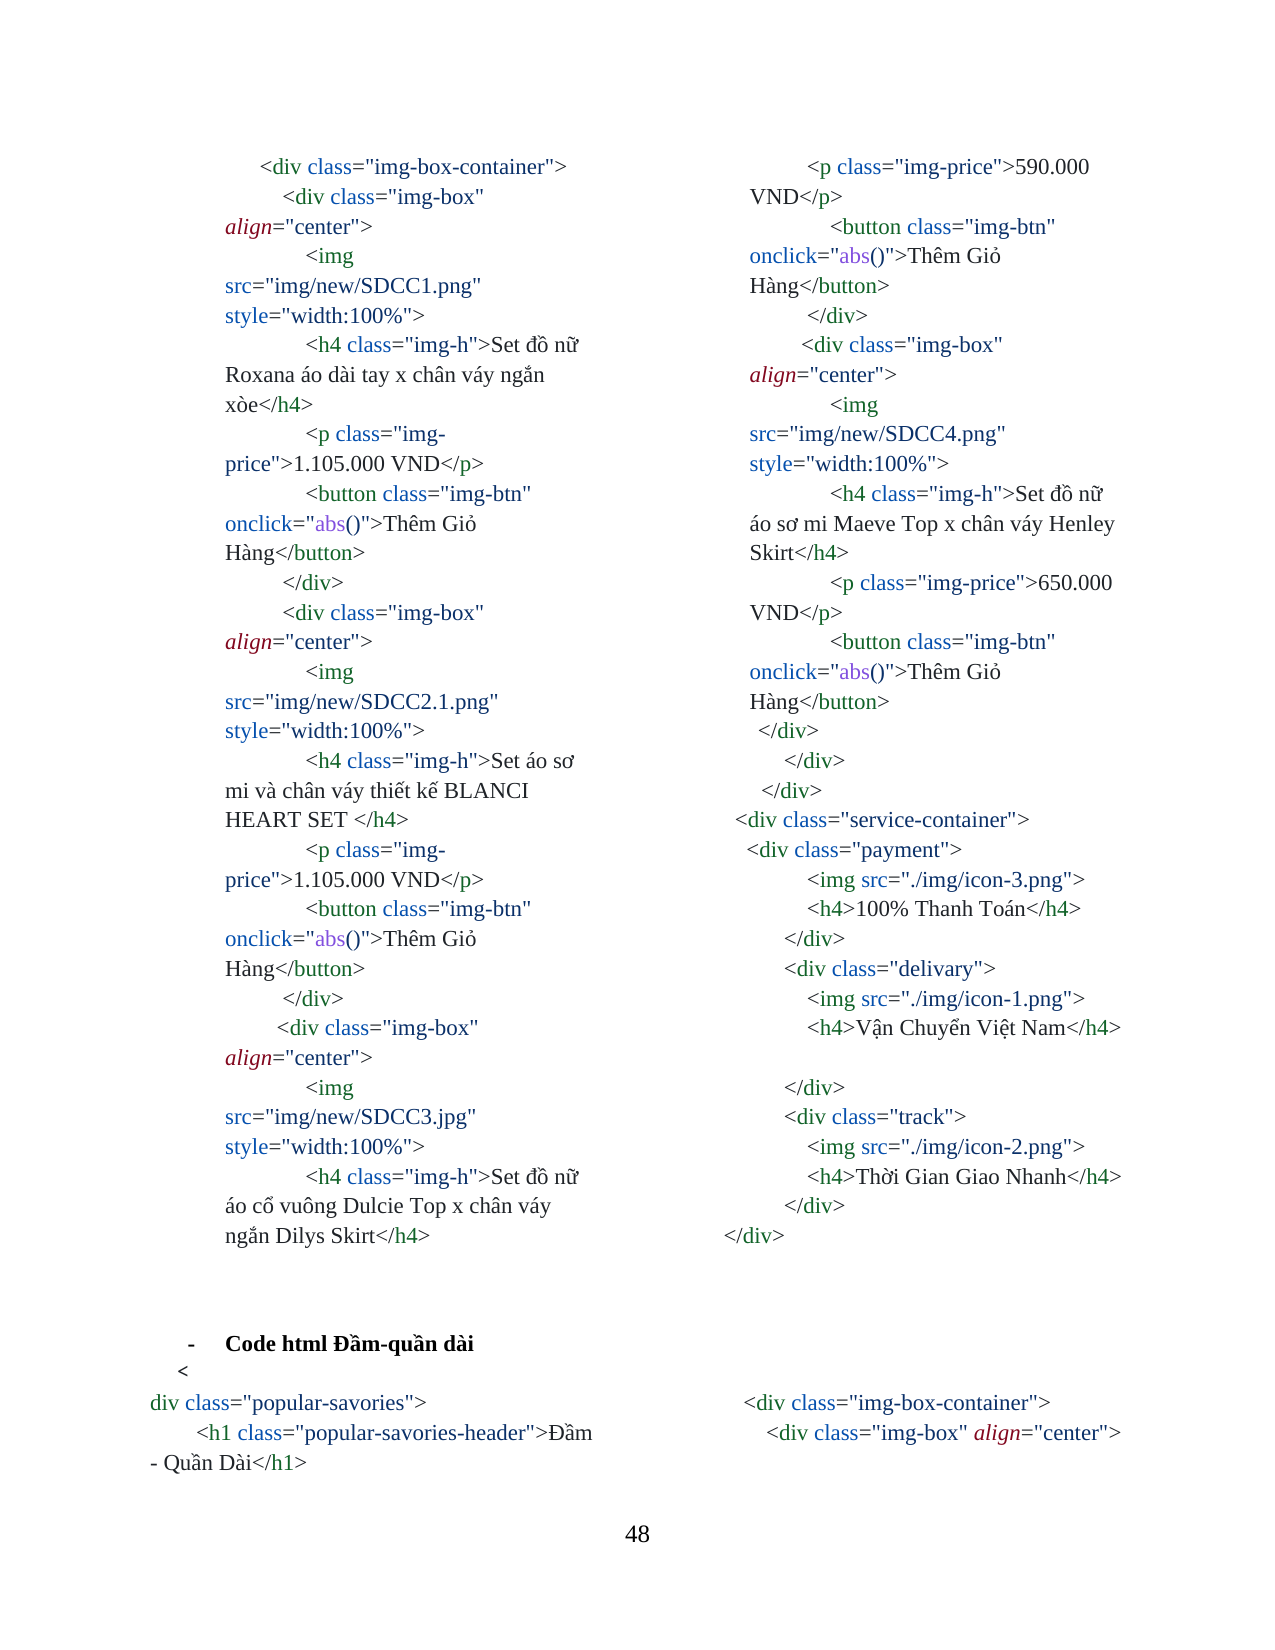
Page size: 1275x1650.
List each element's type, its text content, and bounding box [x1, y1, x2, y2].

list <h4 class="img-h">Set đồ nữ áo sơ mi Maeve Top x chân váy Henley Skirt</h4> [749, 477, 1125, 566]
list <h4>Vận Chuyển Việt Nam</h4> [749, 1011, 1125, 1041]
list <div class="img-box-container"> [225, 150, 601, 180]
list </div> [225, 566, 601, 595]
text div class="popular-savories"> [150, 1386, 601, 1416]
list <div class="delivary"> [749, 952, 1125, 981]
list <button class="img-btn" onclick="abs()">Thêm Giỏ Hàng</button> [225, 477, 601, 566]
text <div class="img-box-container"> [674, 1386, 1125, 1416]
list </div> [225, 981, 601, 1011]
text <div class="payment"> [712, 833, 1125, 862]
list <img src="img/new/SDCC1.png" style="width:100%"> [225, 239, 601, 328]
list </div> [749, 744, 1125, 773]
list <div class="track"> [749, 1100, 1125, 1130]
list </div> [749, 1189, 1125, 1219]
list </div> [749, 1070, 1125, 1100]
list <img src="./img/icon-1.png"> [749, 981, 1125, 1011]
list <button class="img-btn" onclick="abs()">Thêm Giỏ Hàng</button> [749, 625, 1125, 714]
list <h4>Thời Gian Giao Nhanh</h4> [749, 1159, 1125, 1189]
list </div> [749, 298, 1125, 328]
list <p class="img-price">1.105.000 VND</p> [225, 833, 601, 892]
list <img src="./img/icon-2.png"> [749, 1130, 1125, 1159]
list </div> [749, 922, 1125, 952]
list <div class="img-box" align="center"> [225, 595, 601, 655]
list <button class="img-btn" onclick="abs()">Thêm Giỏ Hàng</button> [225, 892, 601, 981]
list <h4 class="img-h">Set đồ nữ Roxana áo dài tay x chân váy ngắn xòe</h4> [225, 328, 601, 417]
list <div class="img-box" align="center"> [225, 1011, 601, 1070]
list <p class="img-price">590.000 VND</p> [749, 150, 1125, 209]
list <img src="img/new/SDCC3.jpg" style="width:100%"> [225, 1070, 601, 1159]
list </div> [749, 773, 1125, 803]
list <div class="img-box" align="center"> [225, 180, 601, 239]
list <h4 class="img-h">Set áo sơ mi và chân váy thiết kế BLANCI HEART SET </h4> [225, 744, 601, 833]
list <img src="img/new/SDCC4.png" style="width:100%"> [749, 387, 1125, 477]
text <div class="service-container"> [712, 803, 1125, 833]
text <h1 class="popular-savories-header">Đầm - Quần Dài</h1> [150, 1416, 601, 1475]
list <img src="./img/icon-3.png"> [749, 862, 1125, 892]
list <h4>100% Thanh Toán</h4> [749, 892, 1125, 922]
list Code html Đầm-quần dài [187, 1330, 601, 1356]
list <button class="img-btn" onclick="abs()">Thêm Giỏ Hàng</button> [749, 209, 1125, 298]
list <p class="img-price">1.105.000 VND</p> [225, 417, 601, 477]
text <div class="img-box" align="center"> [674, 1416, 1125, 1445]
list <div class="img-box" align="center"> [749, 328, 1125, 387]
list <p class="img-price">650.000 VND</p> [749, 566, 1125, 625]
list <h4 class="img-h">Set đồ nữ áo cổ vuông Dulcie Top x chân váy ngắn Dilys Skirt</h4> [225, 1159, 601, 1248]
text < [150, 1356, 601, 1386]
list <img src="img/new/SDCC2.1.png" style="width:100%"> [225, 655, 601, 744]
text </div> [712, 1219, 1125, 1248]
text </div> [712, 714, 1125, 744]
